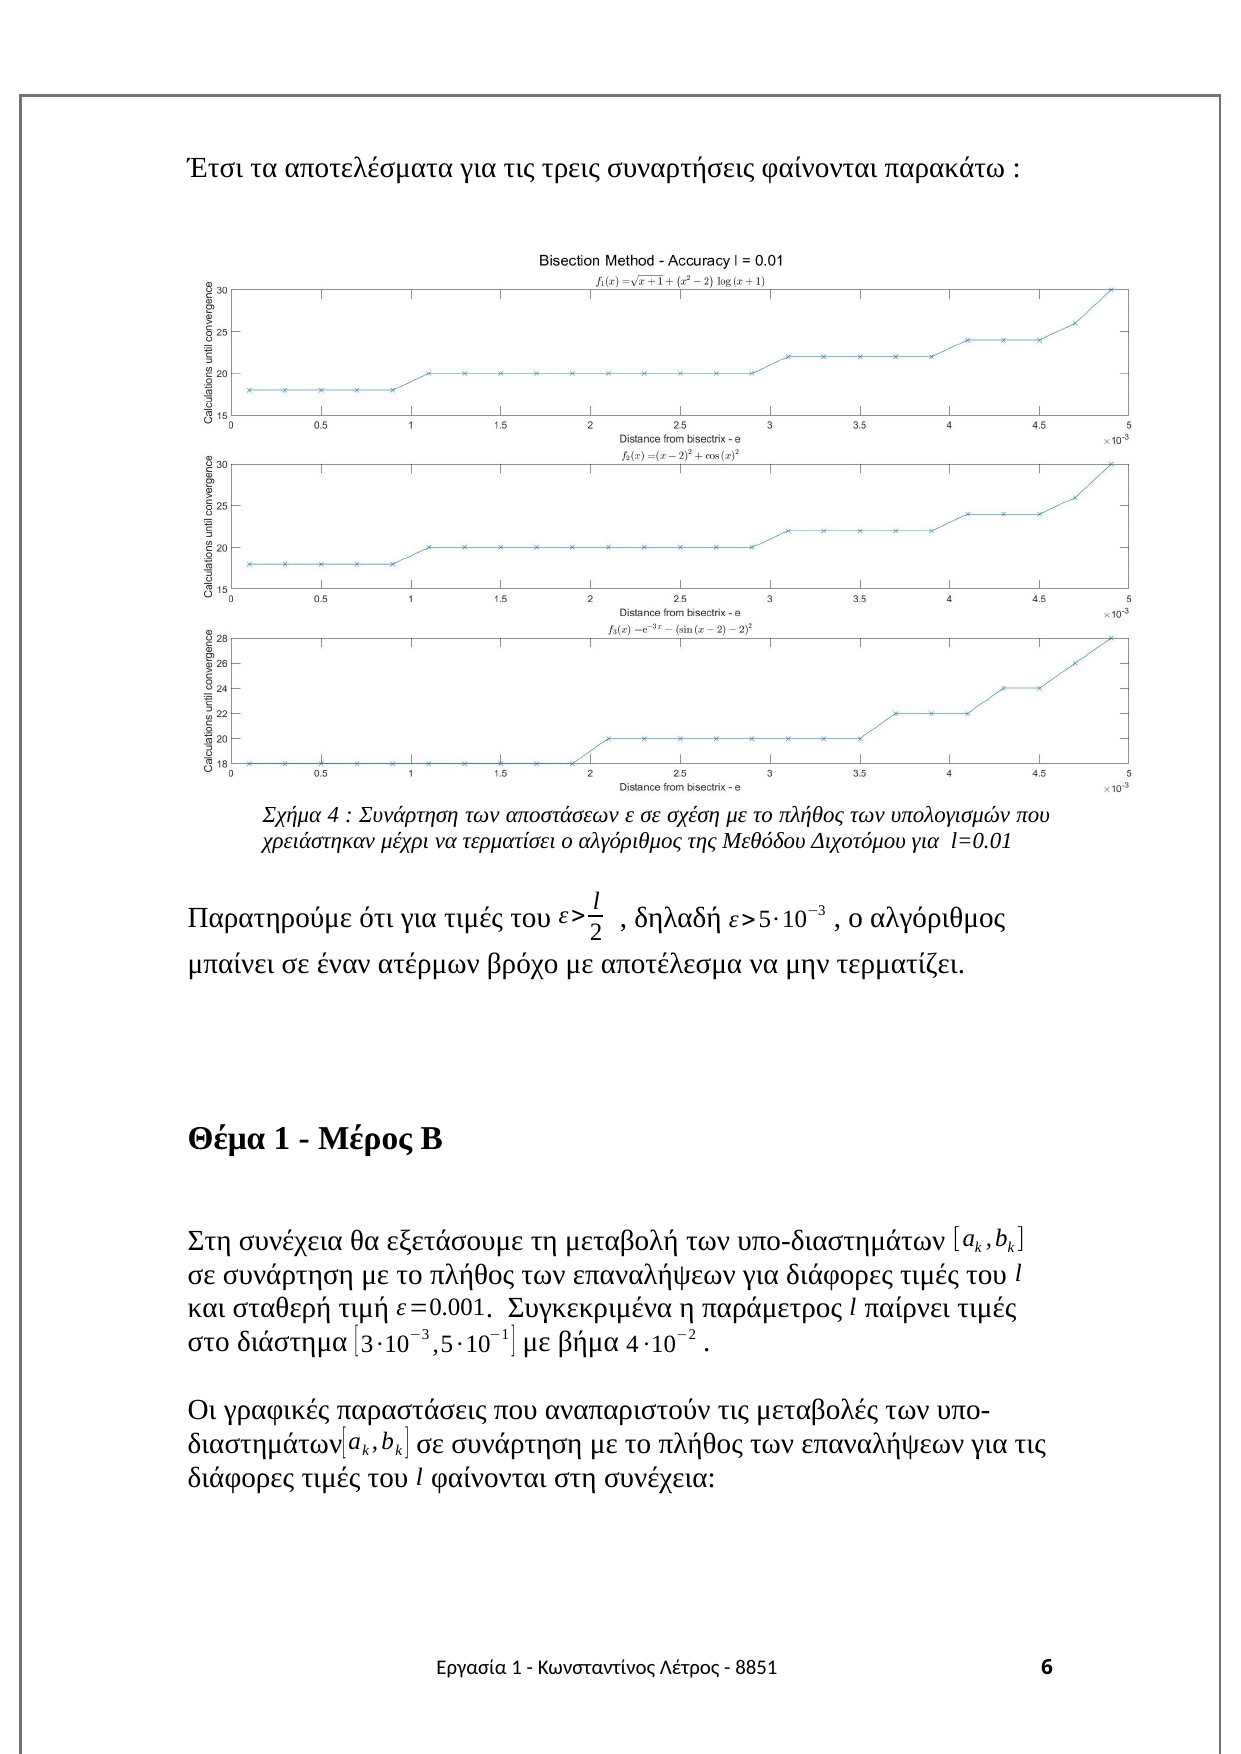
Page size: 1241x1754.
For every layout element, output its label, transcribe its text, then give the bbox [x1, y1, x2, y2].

subtitle Θέμα 1 - Μέρος Β [187, 1118, 1053, 1156]
text Στη συνέχεια θα εξετάσουμε τη μεταβολή των υπο-διαστημάτων σε συνάρτηση με το πλήθος των επαναλήψεων για διάφορες τιμές του και σταθερή τιμή . Συγκεκριμένα η παράμετρος παίρνει τιμές στο διάστημα με βήμα . [187, 1223, 1053, 1358]
text Έτσι τα αποτελέσματα για τις τρεις συναρτήσεις φαίνονται παρακάτω : [187, 150, 1053, 183]
text Οι γραφικές παραστάσεις που αναπαριστούν τις μεταβολές των υπο-διαστημάτων σε συνάρτηση με το πλήθος των επαναλήψεων για τις διάφορες τιμές του φαίνονται στη συνέχεια: [187, 1392, 1053, 1494]
picture [187, 245, 1144, 801]
text Παρατηρούμε ότι για τιμές του , δηλαδή , ο αλγόριθμος μπαίνει σε έναν ατέρμων βρόχο με αποτέλεσμα να μην τερματίζει. [187, 887, 1053, 980]
list Σχήμα 4 : Συνάρτηση των αποστάσεων ε σε σχέση με το πλήθος των υπολογισμών που χρειάστηκαν μέχρι να τερματίσει ο αλγόριθμος της Μεθόδου Διχοτόμου για l=0.01 [262, 801, 1053, 854]
